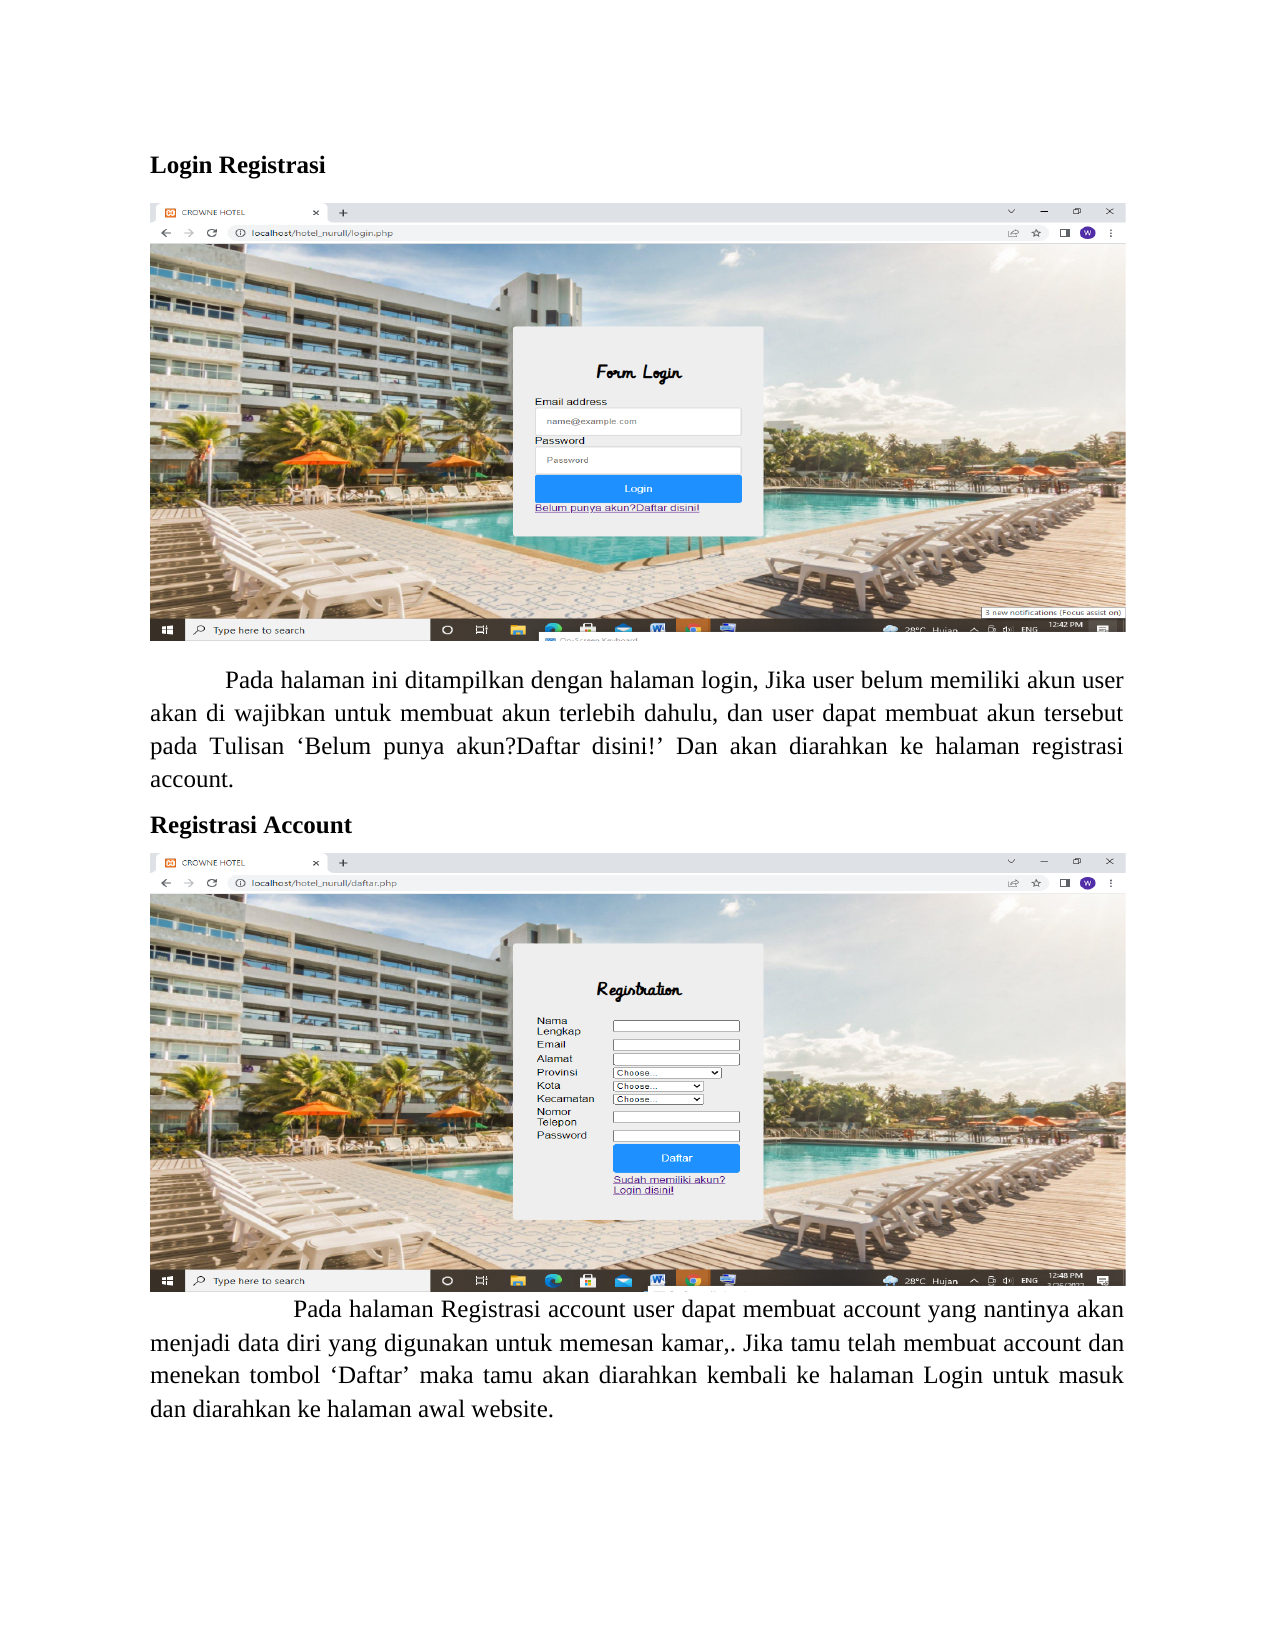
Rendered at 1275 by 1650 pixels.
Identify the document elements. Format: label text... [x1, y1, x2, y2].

picture [150, 203, 1126, 641]
text Registrasi Account [150, 810, 1125, 839]
text Login Registrasi [150, 150, 1125, 179]
picture [150, 853, 1126, 1292]
text Pada halaman ini ditampilkan dengan halaman login, Jika user belum memiliki akun user akan di wajibkan untuk membuat akun terlebih dahulu, dan user dapat membuat akun tersebut pada Tulisan ‘Belum punya akun?Daftar disini!’ Dan akan diarahkan ke halaman registrasi account. [150, 665, 1125, 793]
text Pada halaman Registrasi account user dapat membuat account yang nantinya akan menjadi data diri yang digunakan untuk memesan kamar,. Jika tamu telah membuat account dan menekan tombol ‘Daftar’ maka tamu akan diarahkan kembali ke halaman Login untuk masuk dan diarahkan ke halaman awal website. [150, 1294, 1125, 1422]
